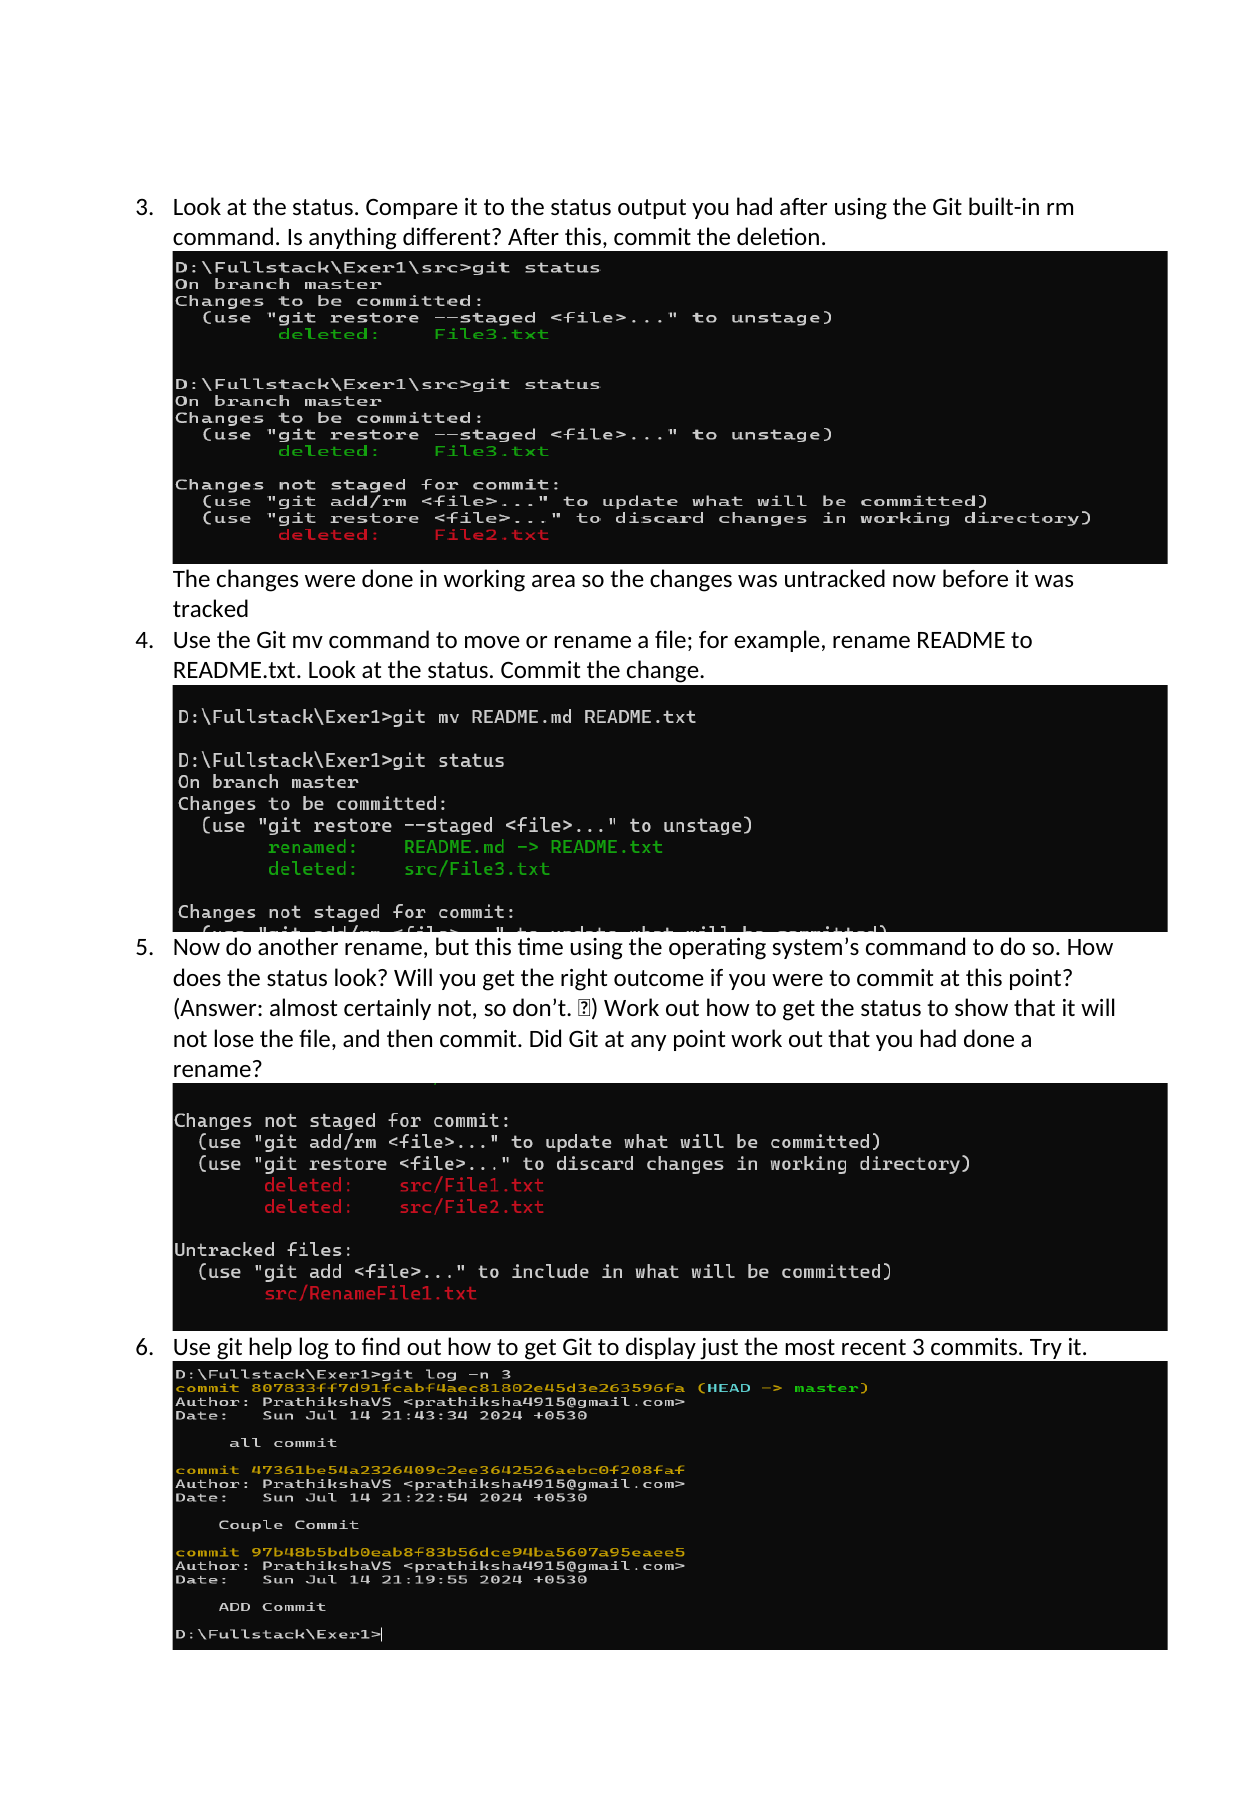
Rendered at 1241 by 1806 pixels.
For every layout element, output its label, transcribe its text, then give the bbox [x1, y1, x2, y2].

text The changes were done in working area so the changes was untracked now before it was tracked [173, 564, 1124, 624]
list Use git help log to find out how to get Git to display just the most recent 3 commits. Try it. [135, 1331, 1124, 1361]
picture [172, 1083, 1168, 1331]
list Now do another rename, but this time using the operating system’s command to do so. How does the status look? Will you get the right outcome if you were to commit at this point? (Answer: almost certainly not, so don’t. ) Work out how to get the status to show that it will not lose the file, and then commit. Did Git at any point work out that you had done a rename? [135, 931, 1124, 1084]
list Look at the status. Compare it to the status output you had after using the Git built-in rm command. Is anything different? After this, commit the deletion. [135, 191, 1124, 252]
picture [172, 251, 1168, 564]
picture [172, 685, 1168, 932]
list Use the Git mv command to move or rename a file; for example, rename README to README.txt. Look at the status. Commit the change. [135, 624, 1124, 685]
picture [172, 1361, 1168, 1650]
